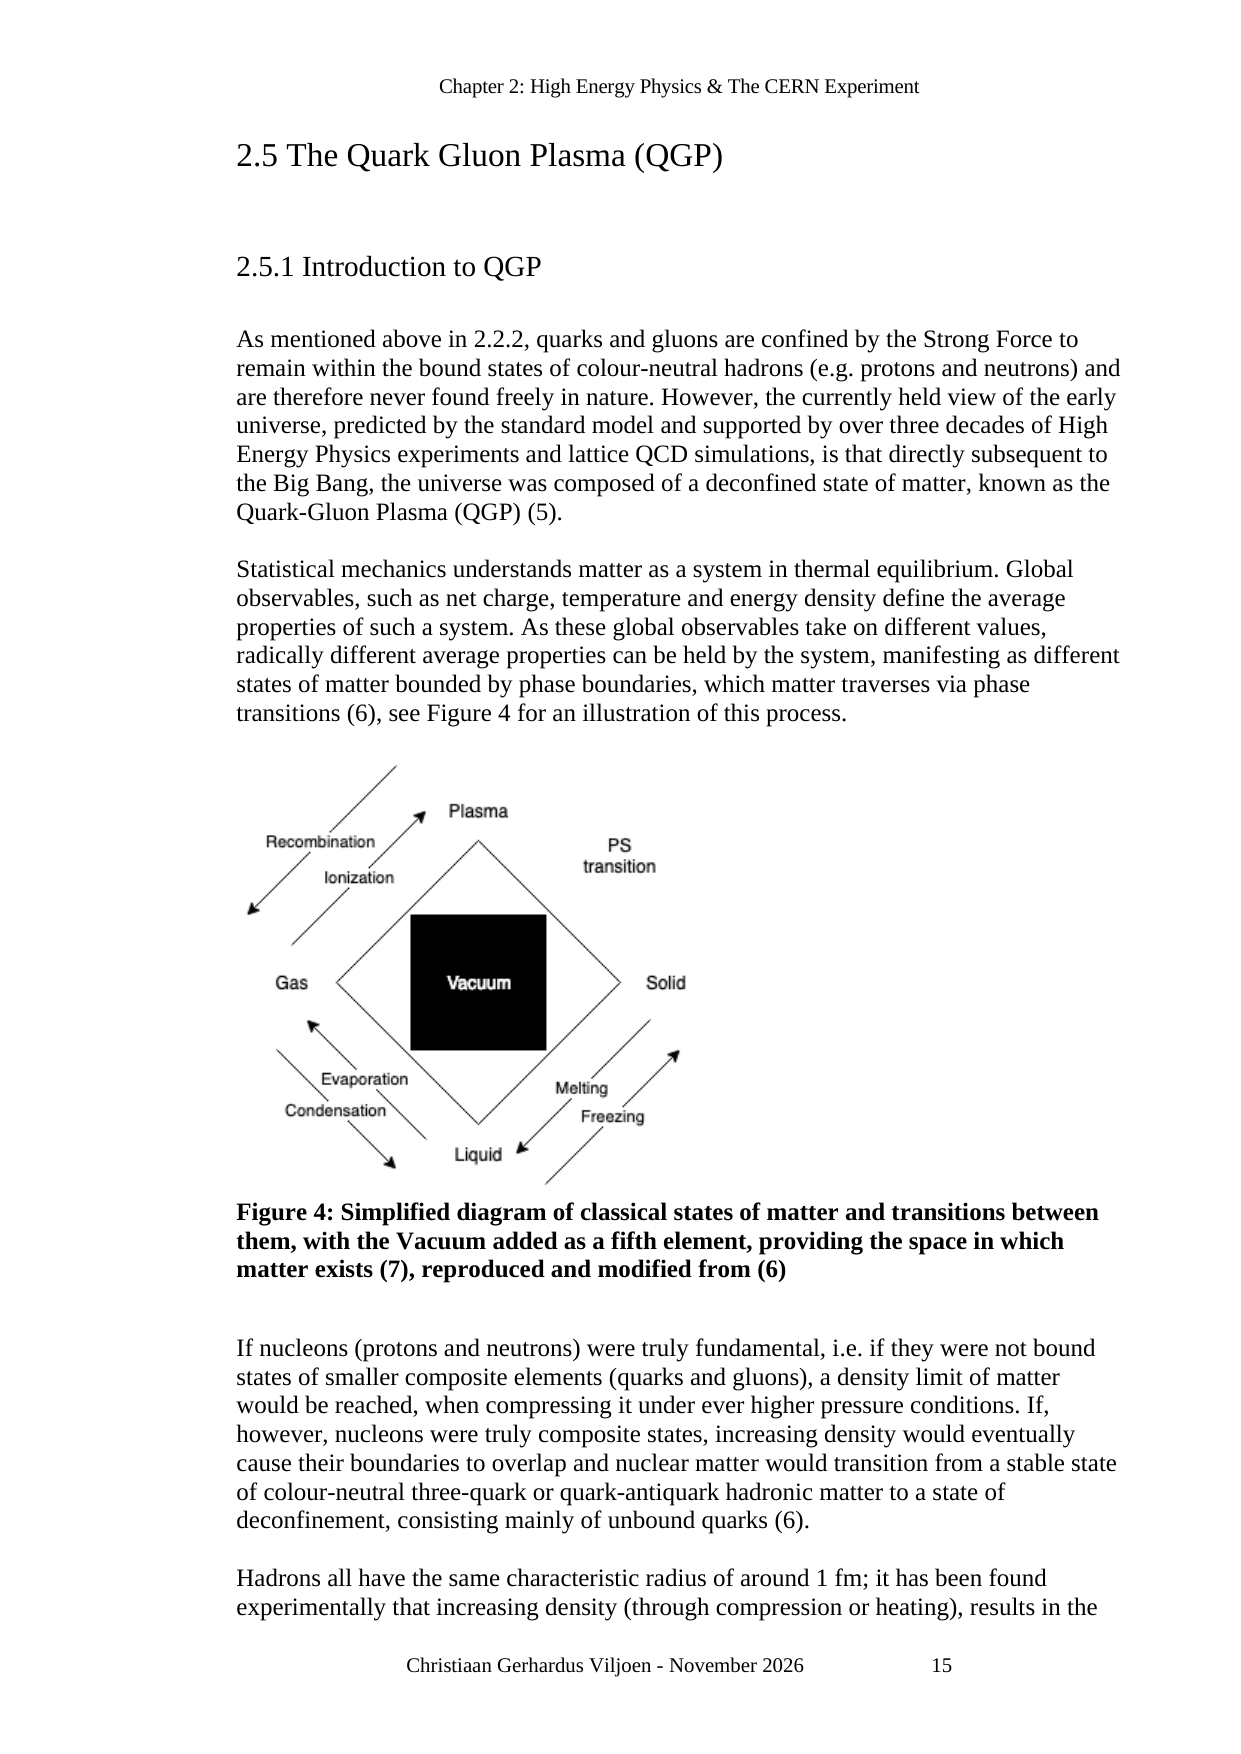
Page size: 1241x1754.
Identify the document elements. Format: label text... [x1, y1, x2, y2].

text If nucleons (protons and neutrons) were truly fundamental, i.e. if they were not bound states of smaller composite elements (quarks and gluons), a density limit of matter would be reached, when compressing it under ever higher pressure conditions. If, however, nucleons were truly composite states, increasing density would eventually cause their boundaries to overlap and nuclear matter would transition from a stable state of colour-neutral three-quark or quark-antiquark hadronic matter to a state of deconfinement, consisting mainly of unbound quarks . [236, 1333, 1122, 1534]
subtitle The Quark Gluon Plasma (QGP) [236, 135, 1122, 174]
subtitle Introduction to QGP [236, 249, 1122, 283]
text Statistical mechanics understands matter as a system in thermal equilibrium. Global observables, such as net charge, temperature and energy density define the average properties of such a system. As these global observables take on different values, radically different average properties can be held by the system, manifesting as different states of matter bounded by phase boundaries, which matter traverses via phase transitions, see Figure 4 for an illustration of this process. [236, 554, 1122, 727]
picture [236, 755, 696, 1197]
text As mentioned above in 2.2.2, quarks and gluons are confined by the Strong Force to remain within the bound states of colour-neutral hadrons (e.g. protons and neutrons) and are therefore never found freely in nature. However, the currently held view of the early universe, predicted by the standard model and supported by over three decades of High Energy Physics experiments and lattice QCD simulations, is that directly subsequent to the Big Bang, the universe was composed of a deconfined state of matter, known as the Quark-Gluon Plasma (QGP) . [236, 324, 1122, 526]
text Figure 4: Simplified diagram of classical states of matter and transitions between them, with the Vacuum added as a fifth element, providing the space in which matter exists , reproduced and modified from [236, 1197, 1122, 1283]
